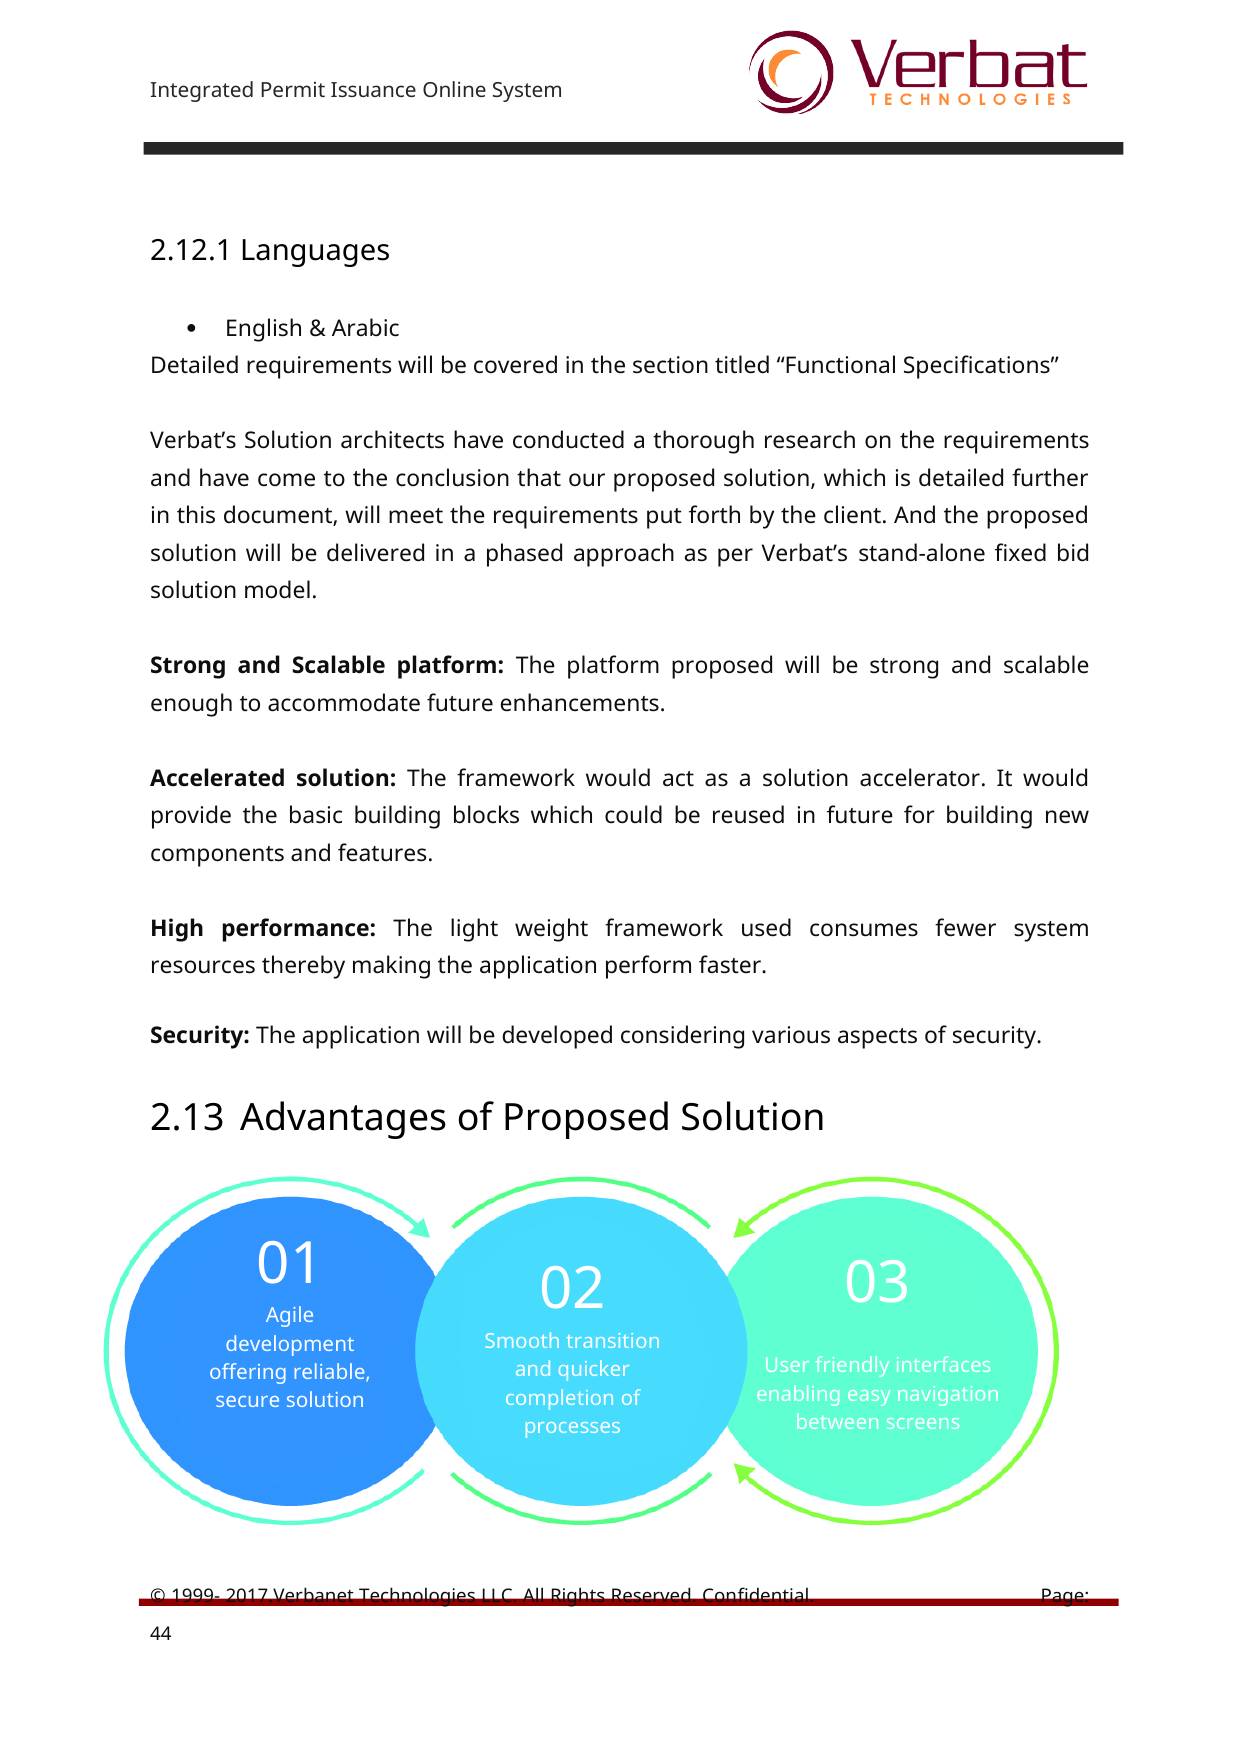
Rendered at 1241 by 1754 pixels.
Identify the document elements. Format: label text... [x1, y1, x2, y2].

text Security: The application will be developed considering various aspects of security. [150, 1019, 1090, 1050]
list English & Arabic [187, 306, 1090, 344]
subtitle Advantages of Proposed Solution [150, 1090, 1090, 1141]
subtitle Languages [150, 229, 1090, 269]
text Strong and Scalable platform: The platform proposed will be strong and scalable enough to accommodate future enhancements. [150, 644, 1090, 719]
list Detailed requirements will be covered in the section titled “Functional Specifications” [150, 344, 1090, 381]
text Accelerated solution: The framework would act as a solution accelerator. It would provide the basic building blocks which could be reused in future for building new components and features. [150, 756, 1090, 869]
picture [99, 1170, 1073, 1529]
picture [745, 26, 1089, 114]
text High performance: The light weight framework used consumes fewer system resources thereby making the application perform faster. [150, 906, 1090, 981]
text Verbat’s Solution architects have conducted a thorough research on the requirements and have come to the conclusion that our proposed solution, which is detailed further in this document, will meet the requirements put forth by the client. And the proposed solution will be delivered in a phased approach as per Verbat’s stand-alone fixed bid solution model. [150, 419, 1090, 606]
